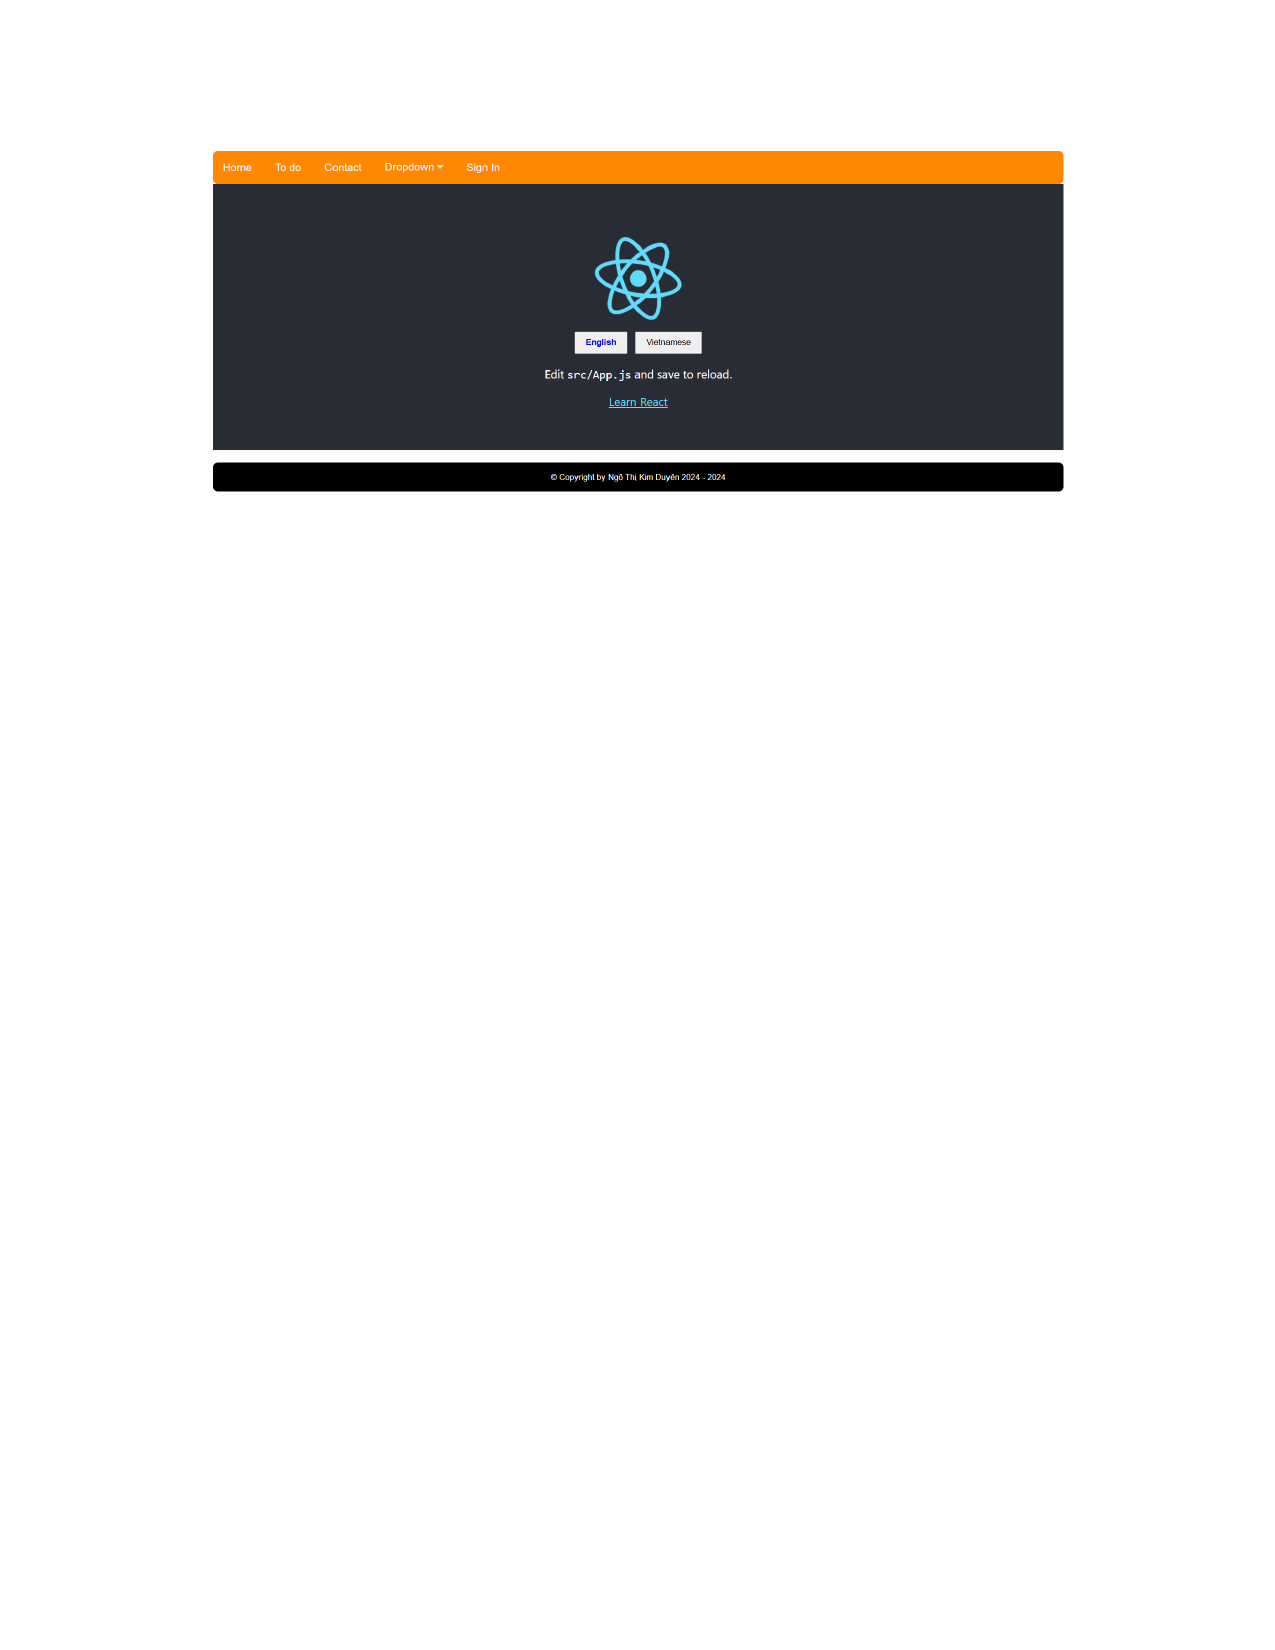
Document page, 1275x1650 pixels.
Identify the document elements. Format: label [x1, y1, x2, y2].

picture [150, 150, 1125, 494]
